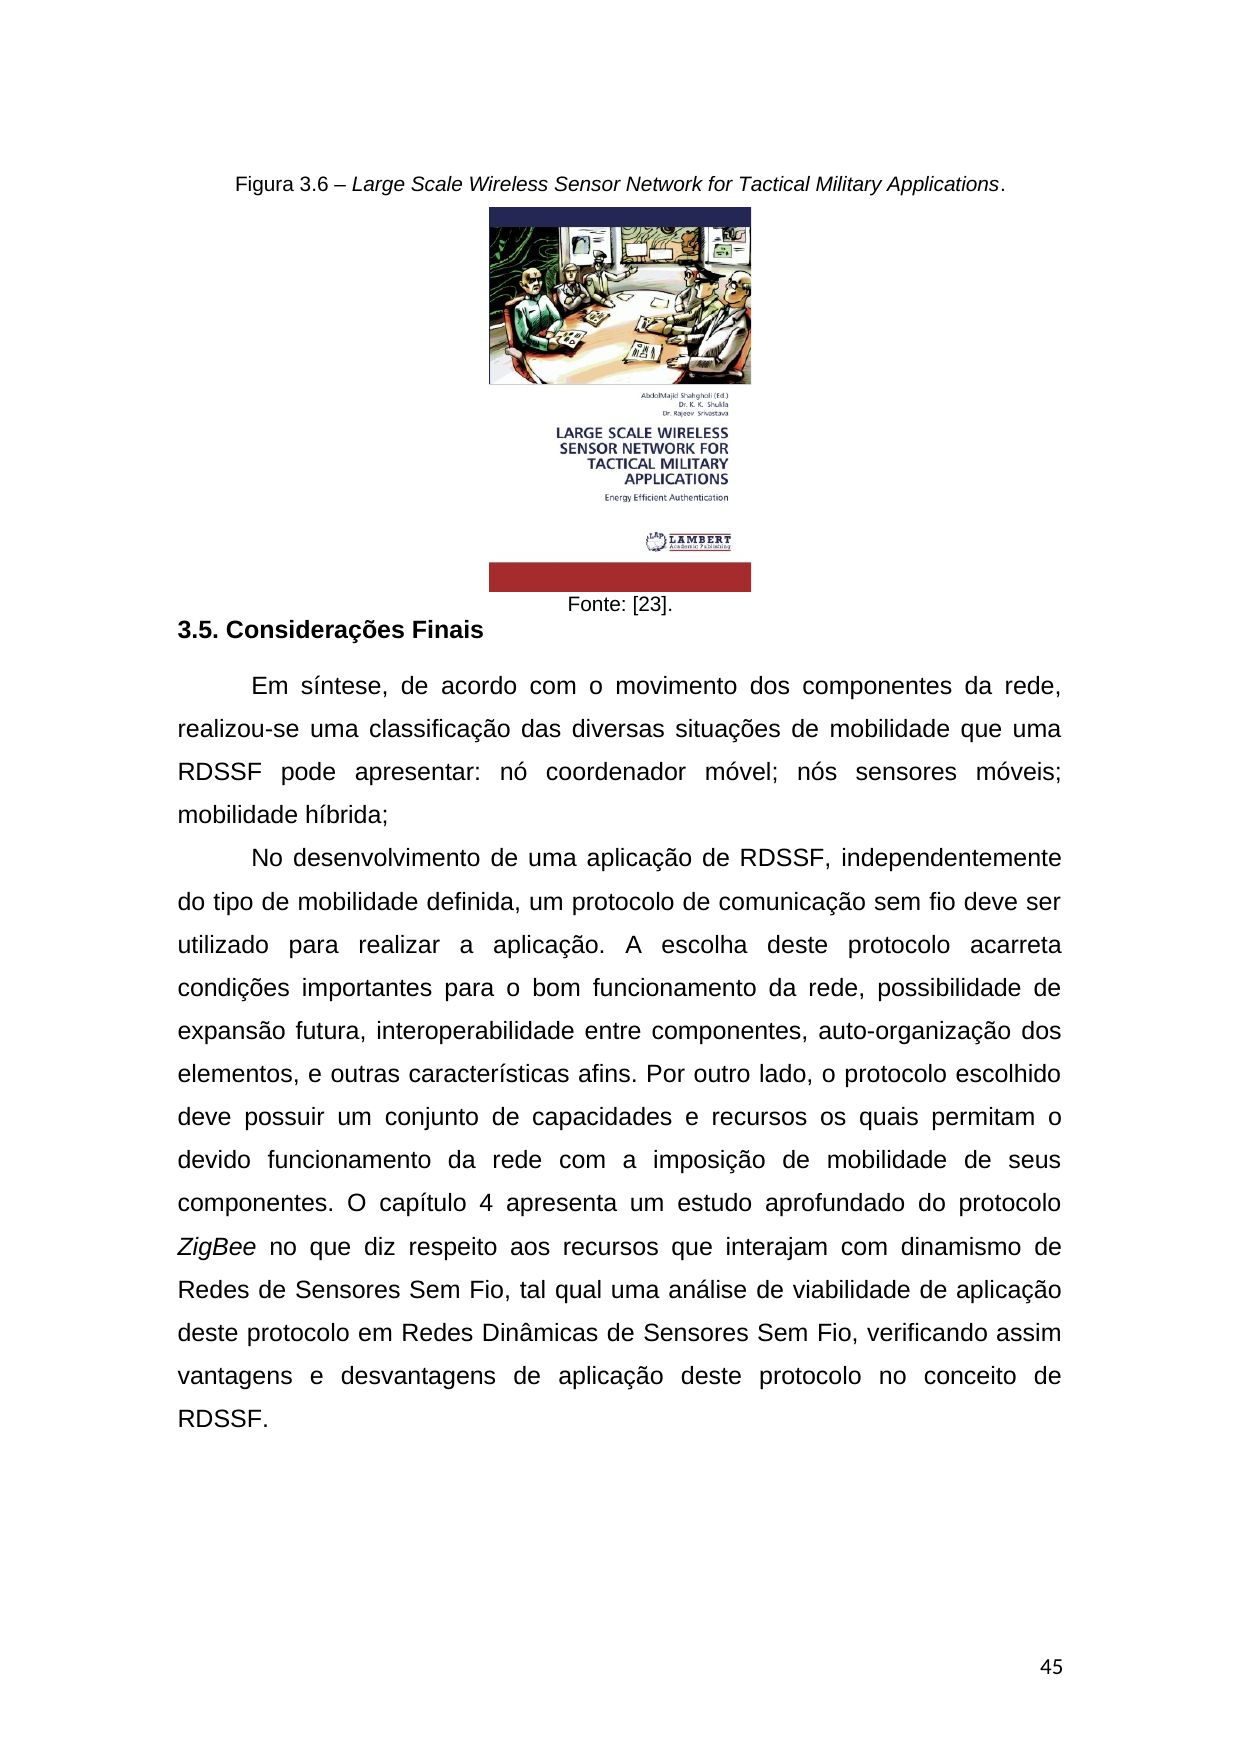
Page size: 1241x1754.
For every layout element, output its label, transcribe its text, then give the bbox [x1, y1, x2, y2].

text No desenvolvimento de uma aplicação de RDSSF, independentemente do tipo de mobilidade definida, um protocolo de comunicação sem fio deve ser utilizado para realizar a aplicação. A escolha deste protocolo acarreta condições importantes para o bom funcionamento da rede, possibilidade de expansão futura, interoperabilidade entre componentes, auto-organização dos elementos, e outras características afins. Por outro lado, o protocolo escolhido deve possuir um conjunto de capacidades e recursos os quais permitam o devido funcionamento da rede com a imposição de mobilidade de seus componentes. O capítulo 4 apresenta um estudo aprofundado do protocolo ZigBee no que diz respeito aos recursos que interajam com dinamismo de Redes de Sensores Sem Fio, tal qual uma análise de viabilidade de aplicação deste protocolo em Redes Dinâmicas de Sensores Sem Fio, verificando assim vantagens e desvantagens de aplicação deste protocolo no conceito de RDSSF. [177, 843, 1063, 1433]
text Figura 3.6 – Large Scale Wireless Sensor Network for Tactical Military Applications. [177, 172, 1063, 196]
picture [489, 207, 752, 592]
text Em síntese, de acordo com o movimento dos componentes da rede, realizou-se uma classificação das diversas situações de mobilidade que uma RDSSF pode apresentar: nó coordenador móvel; nós sensores móveis; mobilidade híbrida; [177, 671, 1063, 829]
subtitle 3.5. Considerações Finais [177, 615, 1063, 644]
text Fonte: [23]. [177, 591, 1063, 615]
